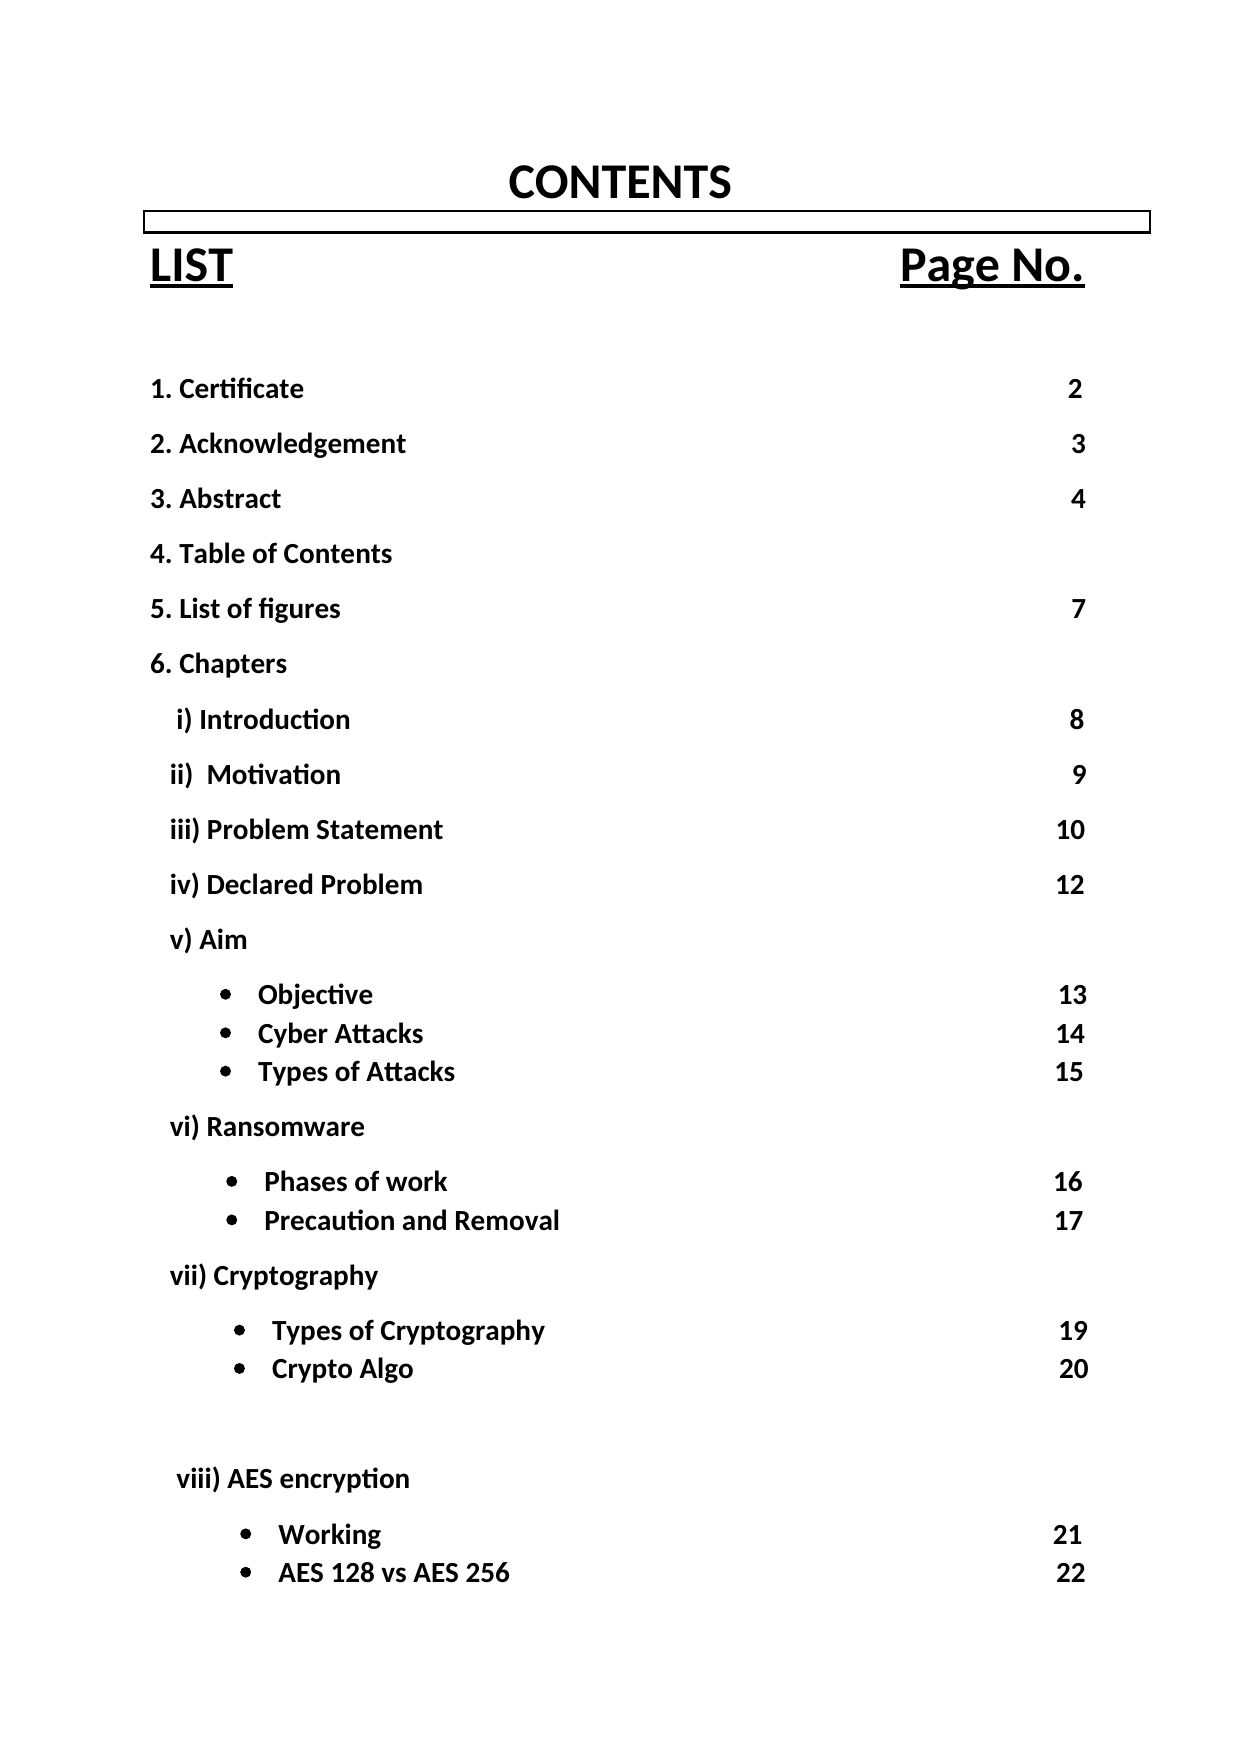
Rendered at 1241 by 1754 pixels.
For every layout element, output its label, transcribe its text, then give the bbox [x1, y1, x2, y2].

text iv) Declared Problem 12 [150, 866, 1090, 902]
text v) Aim [150, 921, 1090, 957]
text iii) Problem Statement 10 [150, 811, 1090, 847]
text 5. List of figures 7 [150, 591, 1090, 626]
list AES 128 vs AES 256 22 [241, 1554, 1090, 1590]
text 6. Chapters [150, 646, 1090, 681]
text i) Introduction 8 [150, 701, 1090, 736]
text ii) Motivation 9 [150, 756, 1090, 791]
text 4. Table of Contents [150, 535, 1090, 571]
text viii) AES encryption [150, 1461, 1090, 1496]
text 1. Certificate 2 [150, 370, 1090, 406]
list Working 21 [241, 1516, 1090, 1551]
text 2. Acknowledgement 3 [150, 425, 1090, 461]
list Cyber Attacks 14 [220, 1015, 1090, 1050]
list Crypto Algo 20 [234, 1350, 1090, 1386]
list Types of Cryptography 19 [234, 1312, 1090, 1348]
list Precaution and Removal 17 [227, 1202, 1090, 1237]
list Objective 13 [220, 976, 1090, 1012]
list Phases of work 16 [227, 1163, 1090, 1199]
text vii) Cryptography [150, 1257, 1090, 1292]
text LIST Page No. [150, 234, 1090, 293]
list Types of Attacks 15 [220, 1053, 1090, 1089]
text 3. Abstract 4 [150, 480, 1090, 516]
text vi) Ransomware [150, 1108, 1090, 1144]
text CONTENTS [150, 150, 1090, 210]
